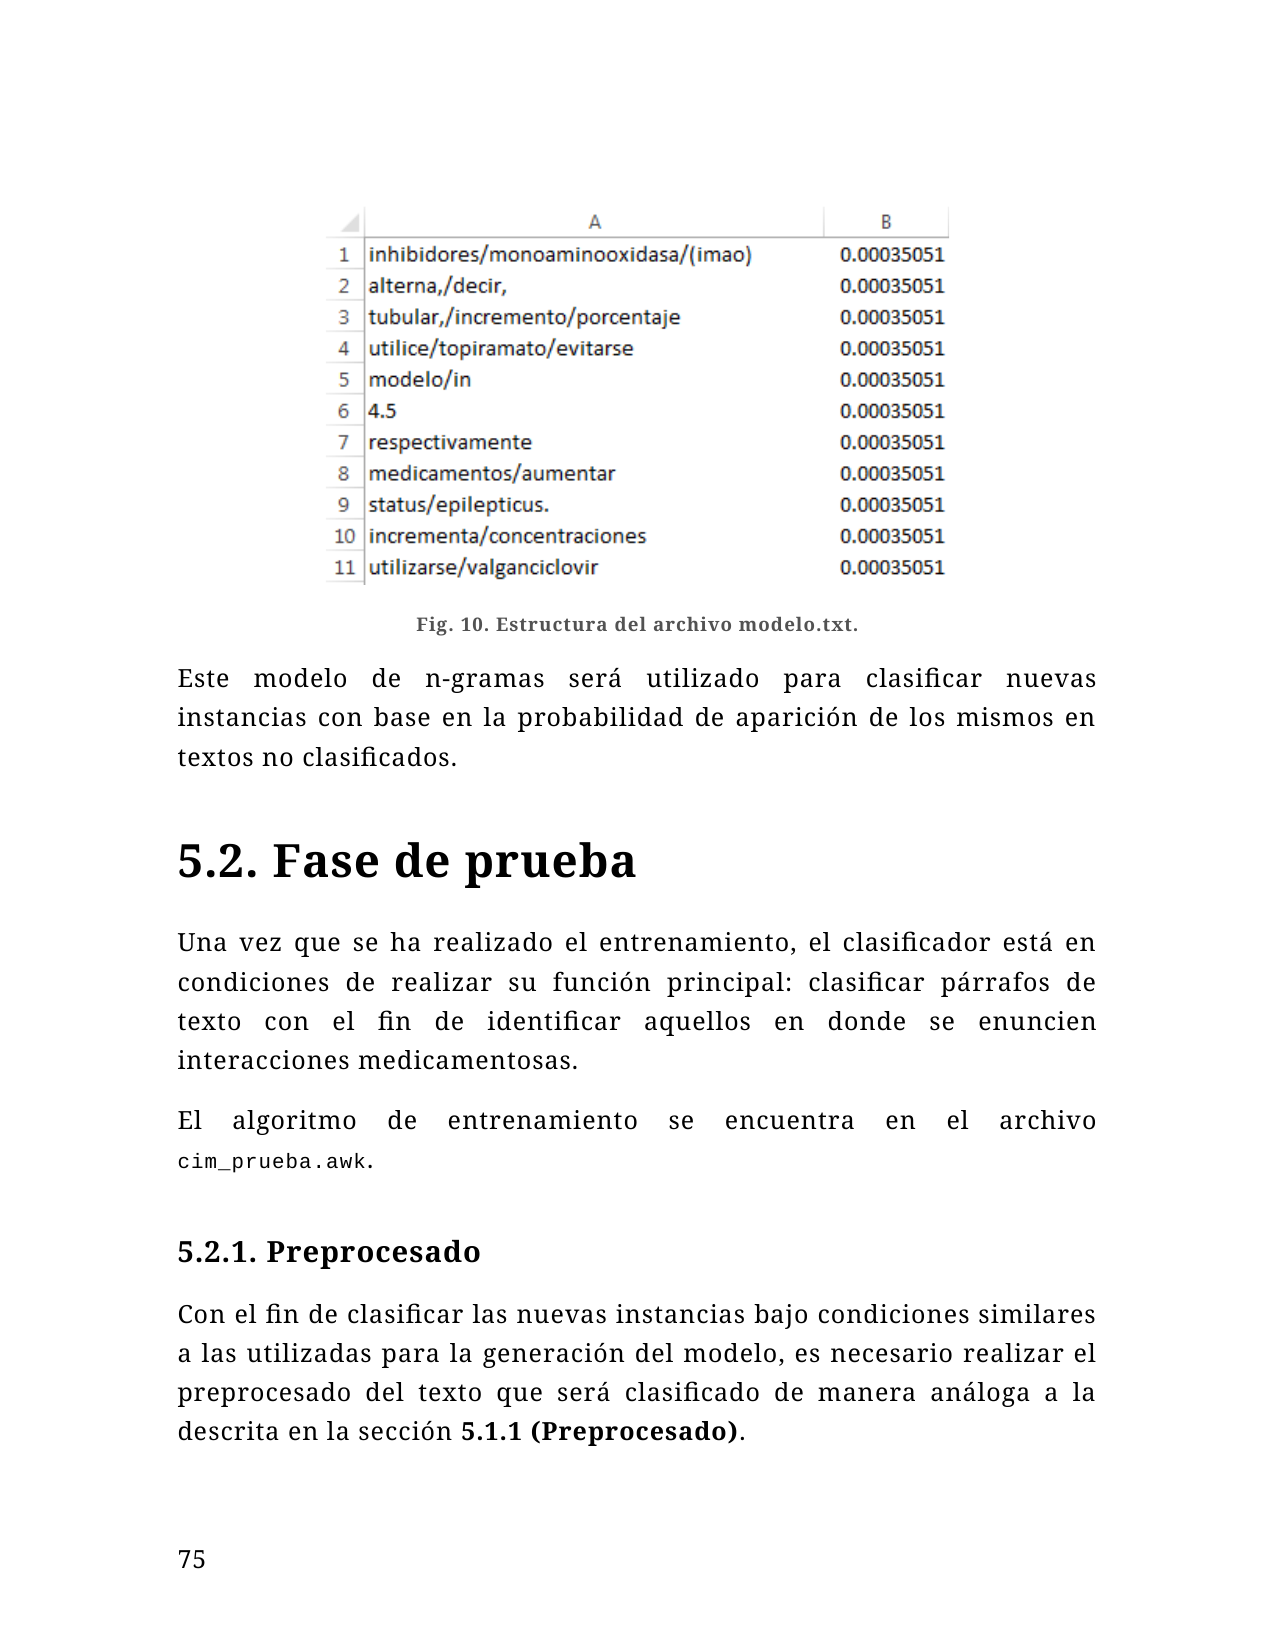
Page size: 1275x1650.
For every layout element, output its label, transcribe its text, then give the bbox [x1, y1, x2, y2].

text Con el fin de clasificar las nuevas instancias bajo condiciones similares a las utilizadas para la generación del modelo, es necesario realizar el preprocesado del texto que será clasificado de manera análoga a la descrita en la sección 5.1.1 (Preprocesado). [177, 1297, 1098, 1448]
text El algoritmo de entrenamiento se encuentra en el archivo cim_prueba.awk. [177, 1103, 1098, 1176]
text Fig. 10. Estructura del archivo modelo.txt. [177, 611, 1098, 636]
text Una vez que se ha realizado el entrenamiento, el clasificador está en condiciones de realizar su función principal: clasificar párrafos de texto con el fin de identificar aquellos en donde se enuncien interacciones medicamentosas. [177, 925, 1098, 1077]
text Este modelo de n-gramas será utilizado para clasificar nuevas instancias con base en la probabilidad de aparición de los mismos en textos no clasificados. [177, 661, 1098, 773]
subtitle 5.2.1. Preprocesado [177, 1231, 1098, 1271]
picture [325, 206, 950, 585]
subtitle 5.2. Fase de prueba [177, 828, 1098, 891]
